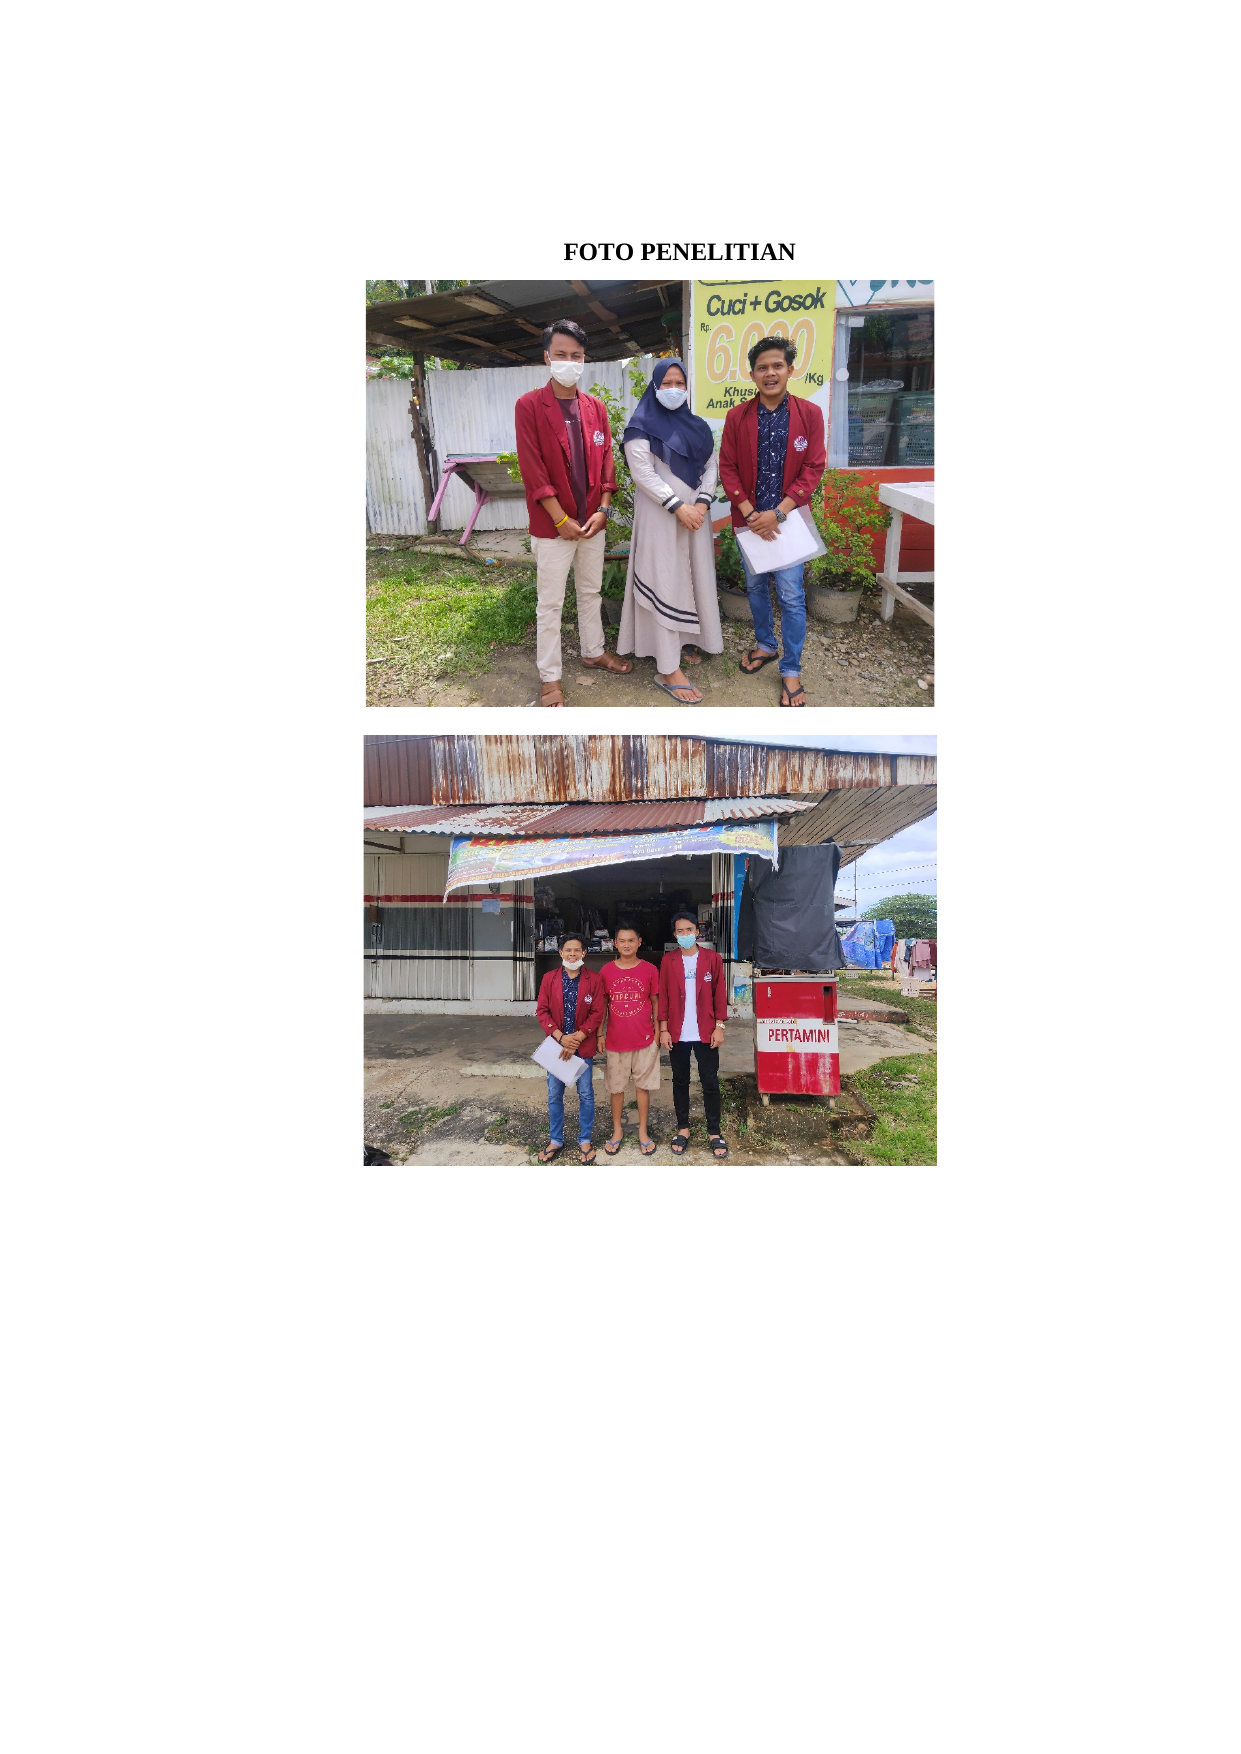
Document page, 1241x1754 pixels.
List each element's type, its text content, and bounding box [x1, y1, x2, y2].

picture [363, 735, 937, 1166]
picture [365, 280, 935, 707]
text FOTO PENELITIAN [237, 237, 1063, 266]
